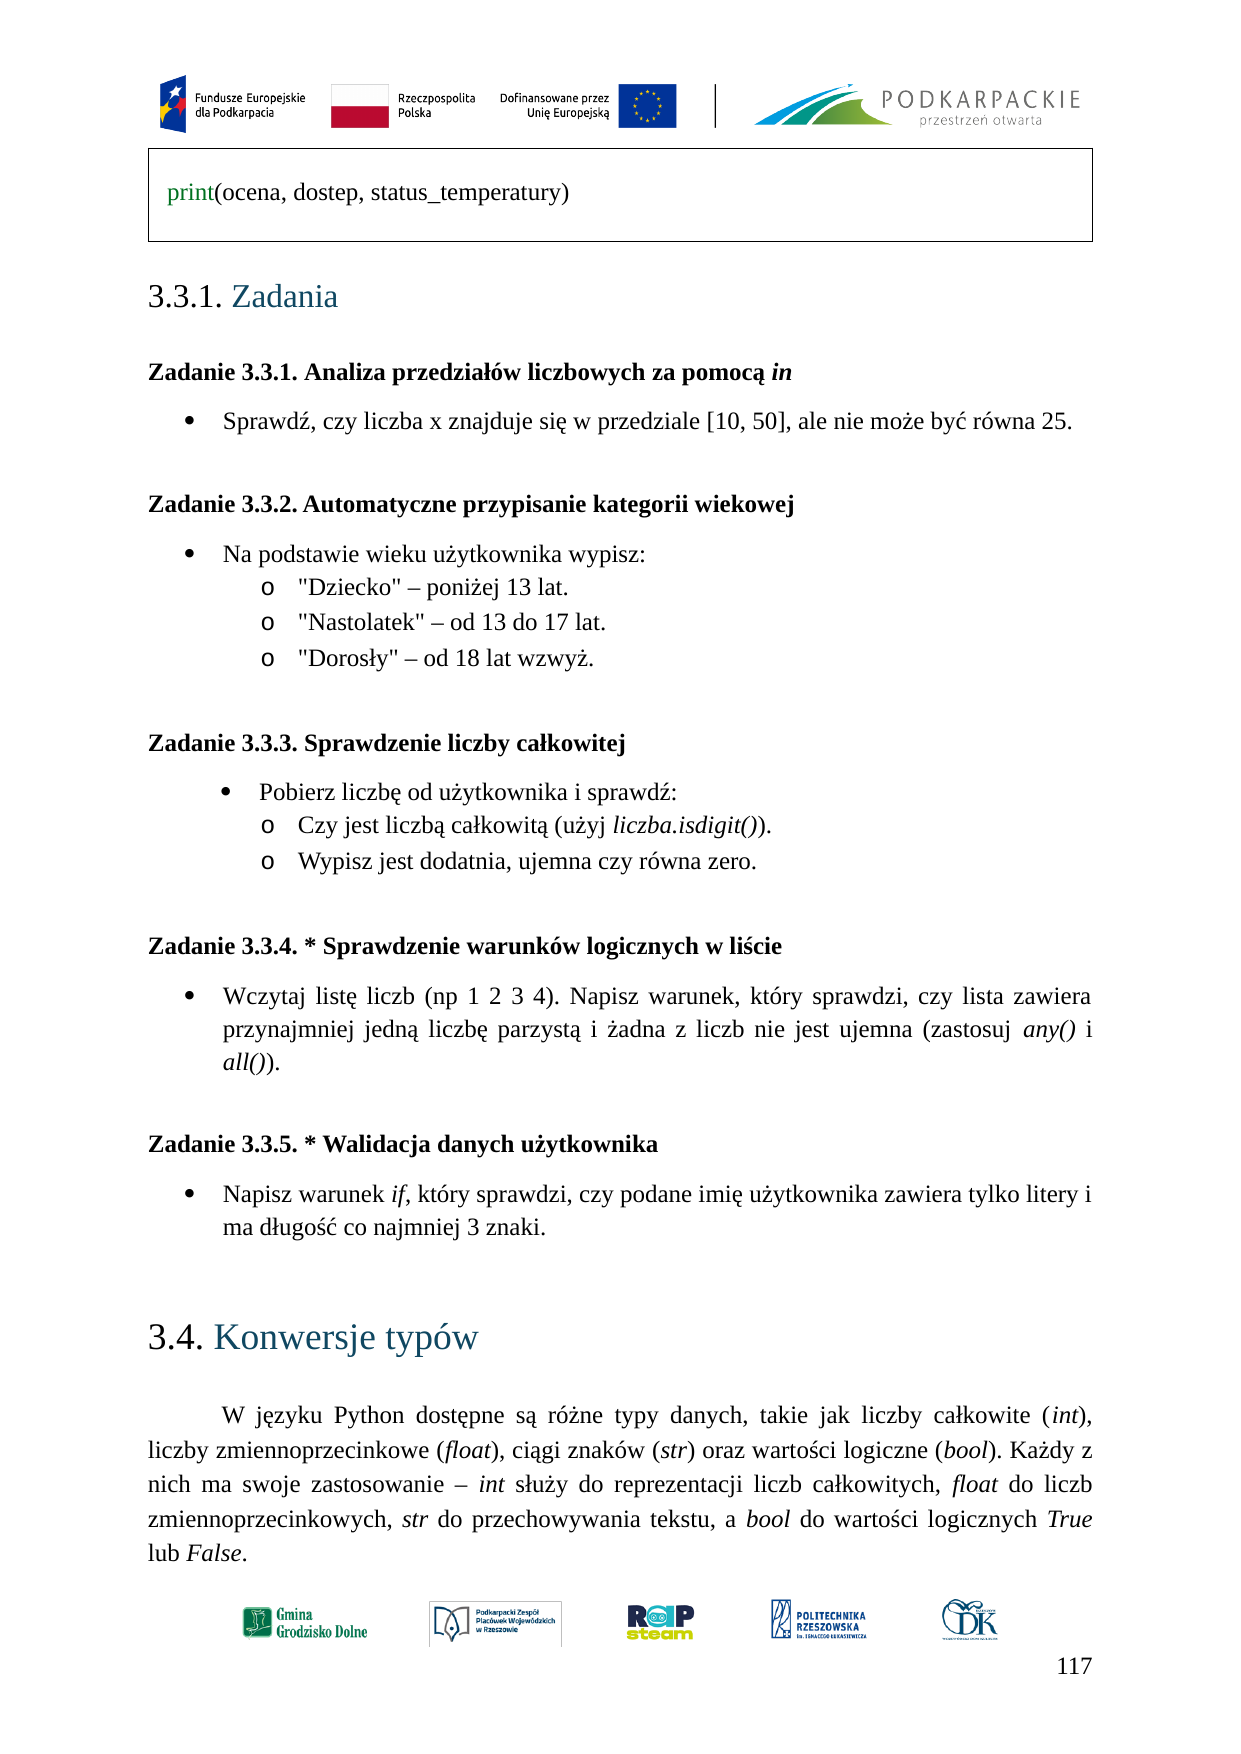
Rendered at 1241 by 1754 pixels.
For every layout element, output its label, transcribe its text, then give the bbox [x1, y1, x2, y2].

list "Dziecko" – poniżej 13 lat. [260, 572, 1092, 603]
subtitle Konwersje typów [148, 1314, 1092, 1357]
text Zadanie 3.3.3. Sprawdzenie liczby całkowitej [148, 728, 1092, 757]
list Wypisz jest dodatnia, ujemna czy równa zero. [260, 846, 1092, 877]
table_header [149, 149, 1092, 241]
list "Dorosły" – od 18 lat wzwyż. [260, 643, 1092, 673]
picture [147, 60, 1093, 148]
picture [242, 1585, 998, 1652]
list Pobierz liczbę od użytkownika i sprawdź: [221, 777, 1092, 806]
text Zadanie 3.3.1. Analiza przedziałów liczbowych za pomocą in [148, 357, 1092, 386]
subtitle Zadania [148, 276, 1092, 315]
list Na podstawie wieku użytkownika wypisz: [185, 539, 1092, 568]
text Zadanie 3.3.4. * Sprawdzenie warunków logicznych w liście [148, 931, 1092, 960]
list Napisz warunek if, który sprawdzi, czy podane imię użytkownika zawiera tylko litery i ma długość co najmniej 3 znaki. [185, 1179, 1092, 1241]
text Zadanie 3.3.2. Automatyczne przypisanie kategorii wiekowej [148, 489, 1092, 518]
text W języku Python dostępne są różne typy danych, takie jak liczby całkowite (int), liczby zmiennoprzecinkowe (float), ciągi znaków (str) oraz wartości logiczne (bool). Każdy z nich ma swoje zastosowanie – int służy do reprezentacji liczb całkowitych, float do liczb zmiennoprzecinkowych, str do przechowywania tekstu, a bool do wartości logicznych True lub False. [148, 1400, 1092, 1567]
list Sprawdź, czy liczba x znajduje się w przedziale [10, 50], ale nie może być równa 25. [185, 406, 1092, 435]
list "Nastolatek" – od 13 do 17 lat. [260, 607, 1092, 638]
list Wczytaj listę liczb (np 1 2 3 4). Napisz warunek, który sprawdzi, czy lista zawiera przynajmniej jedną liczbę parzystą i żadna z liczb nie jest ujemna (zastosuj any() i all()). [185, 981, 1092, 1076]
text Zadanie 3.3.5. * Walidacja danych użytkownika [148, 1129, 1092, 1158]
list Czy jest liczbą całkowitą (użyj liczba.isdigit()). [260, 811, 1092, 841]
